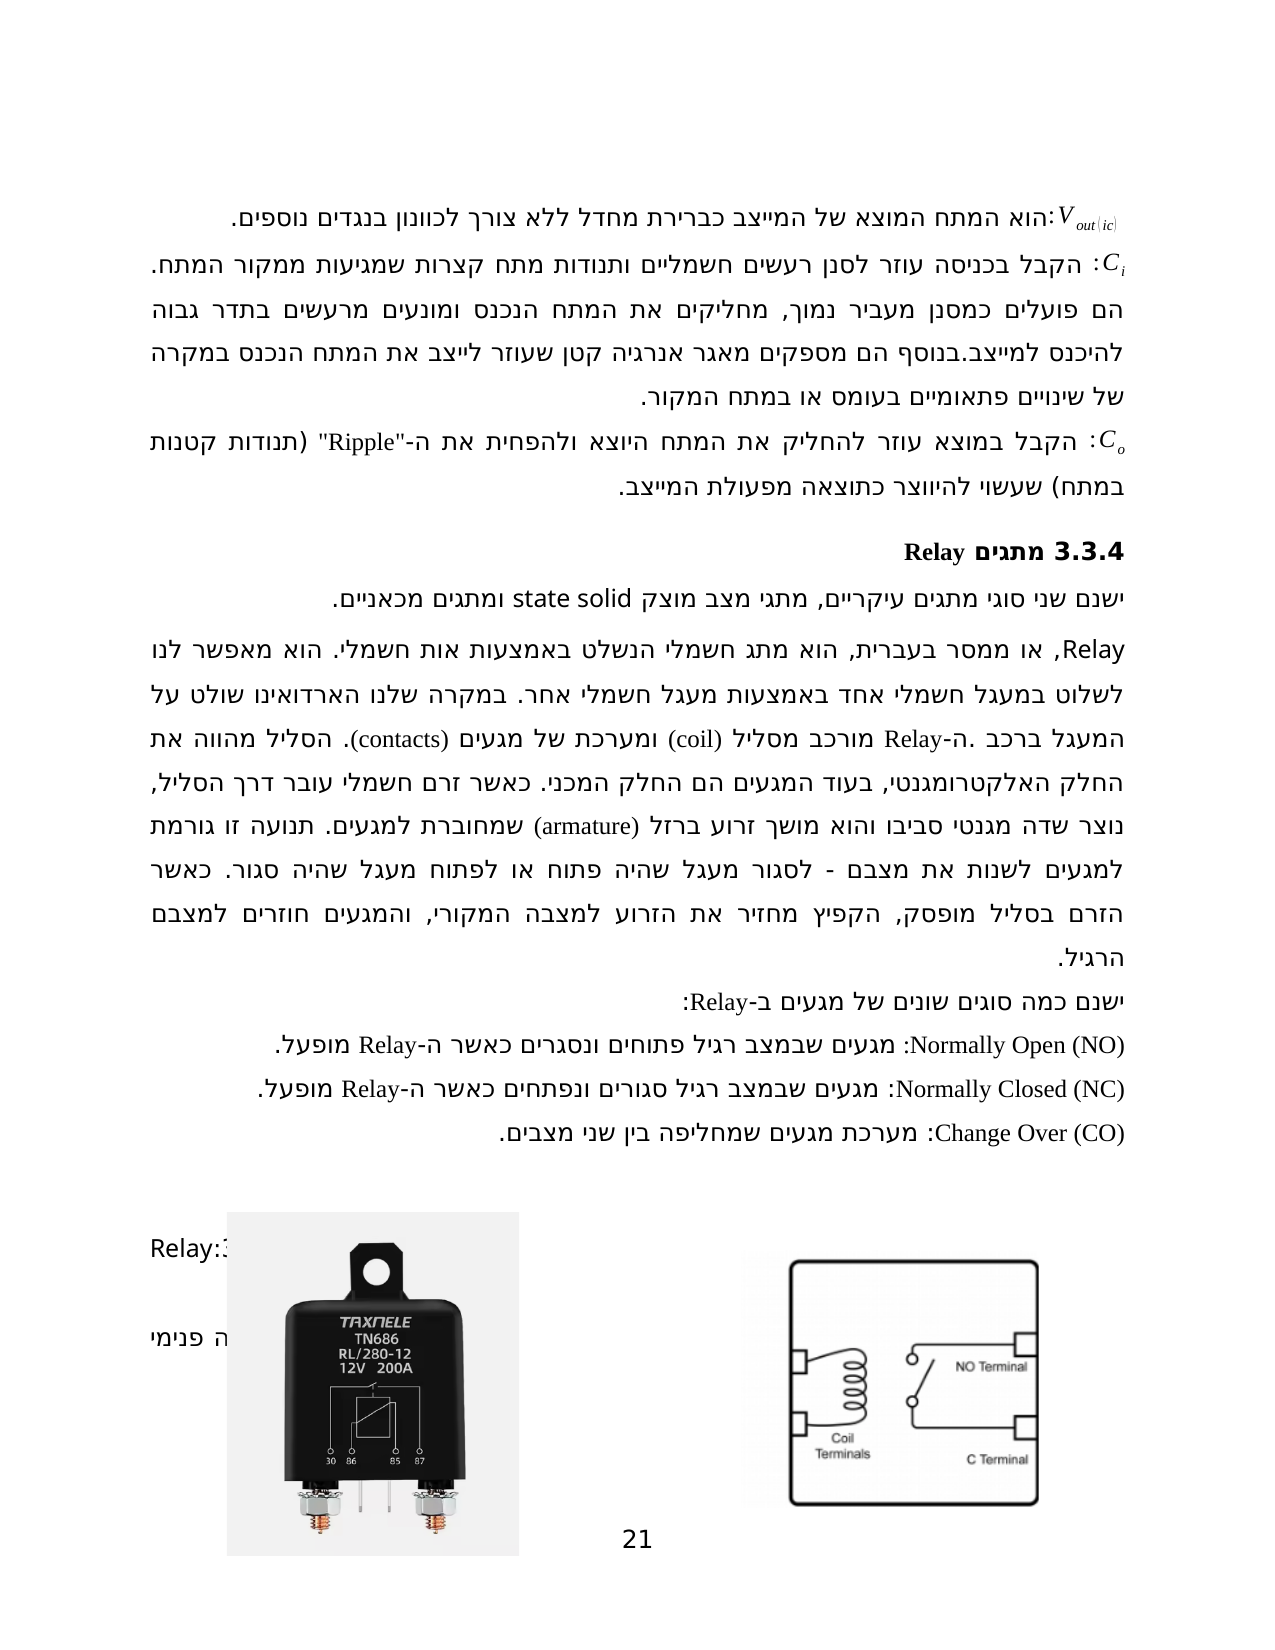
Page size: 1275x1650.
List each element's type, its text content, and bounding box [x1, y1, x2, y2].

list הקבל במוצא עוזר להחליק את המתח היוצא ולהפחית את ה-"Ripple" (תנודות קטנות במתח) שעשוי להיווצר כתוצאה מפעולת המייצב. [150, 426, 1125, 501]
picture [740, 1250, 1039, 1508]
list Normally Open (NO): מגעים שבמצב רגיל פתוחים ונסגרים כאשר ה-Relay מופעל. [150, 1030, 1125, 1060]
text איור 3.12:Relay איור 3.13:מבנה פנימי ל-Relay [150, 1205, 975, 1401]
list Normally Closed (NC): מגעים שבמצב רגיל סגורים ונפתחים כאשר ה-Relay מופעל. [150, 1074, 1125, 1103]
text ישנם שני סוגי מתגים עיקריים, מתגי מצב מוצק state solid ומתגים מכאניים. [150, 580, 1125, 614]
list הקבל בכניסה עוזר לסנן רעשים חשמליים ותנודות מתח קצרות שמגיעות ממקור המתח. הם פועלים כמסנן מעביר נמוך, מחליקים את המתח הנכנס ומונעים מרעשים בתדר גבוה להיכנס למייצב.בנוסף הם מספקים מאגר אנרגיה קטן שעוזר לייצב את המתח הנכנס במקרה של שינויים פתאומיים בעומס או במתח המקור. [150, 249, 1125, 411]
list Change Over (CO): מערכת מגעים שמחליפה בין שני מצבים. [150, 1118, 1125, 1147]
text ישנם כמה סוגים שונים של מגעים ב-Relay: [150, 987, 1125, 1016]
picture [226, 1212, 520, 1556]
text Relay, או ממסר בעברית, הוא מתג חשמלי הנשלט באמצעות אות חשמלי. הוא מאפשר לנו לשלוט במעגל חשמלי אחד באמצעות מעגל חשמלי אחר. במקרה שלנו הארדואינו שולט על המעגל ברכב .ה-Relay מורכב מסליל (coil) ומערכת של מגעים (contacts). הסליל מהווה את החלק האלקטרומגנטי, בעוד המגעים הם החלק המכני. כאשר זרם חשמלי עובר דרך הסליל, נוצר שדה מגנטי סביבו והוא מושך זרוע ברזל (armature) שמחוברת למגעים. תנועה זו גורמת למגעים לשנות את מצבם - לסגור מעגל שהיה פתוח או לפתוח מעגל שהיה סגור. כאשר הזרם בסליל מופסק, הקפיץ מחזיר את הזרוע למצבה המקורי, והמגעים חוזרים למצבם הרגיל. [150, 631, 1125, 972]
list הוא המתח המוצא של המייצב כברירת מחדל ללא צורך לכוונון בנגדים נוספים. [150, 201, 1125, 234]
subtitle 3.3.4 מתגים Relay [150, 537, 1125, 566]
